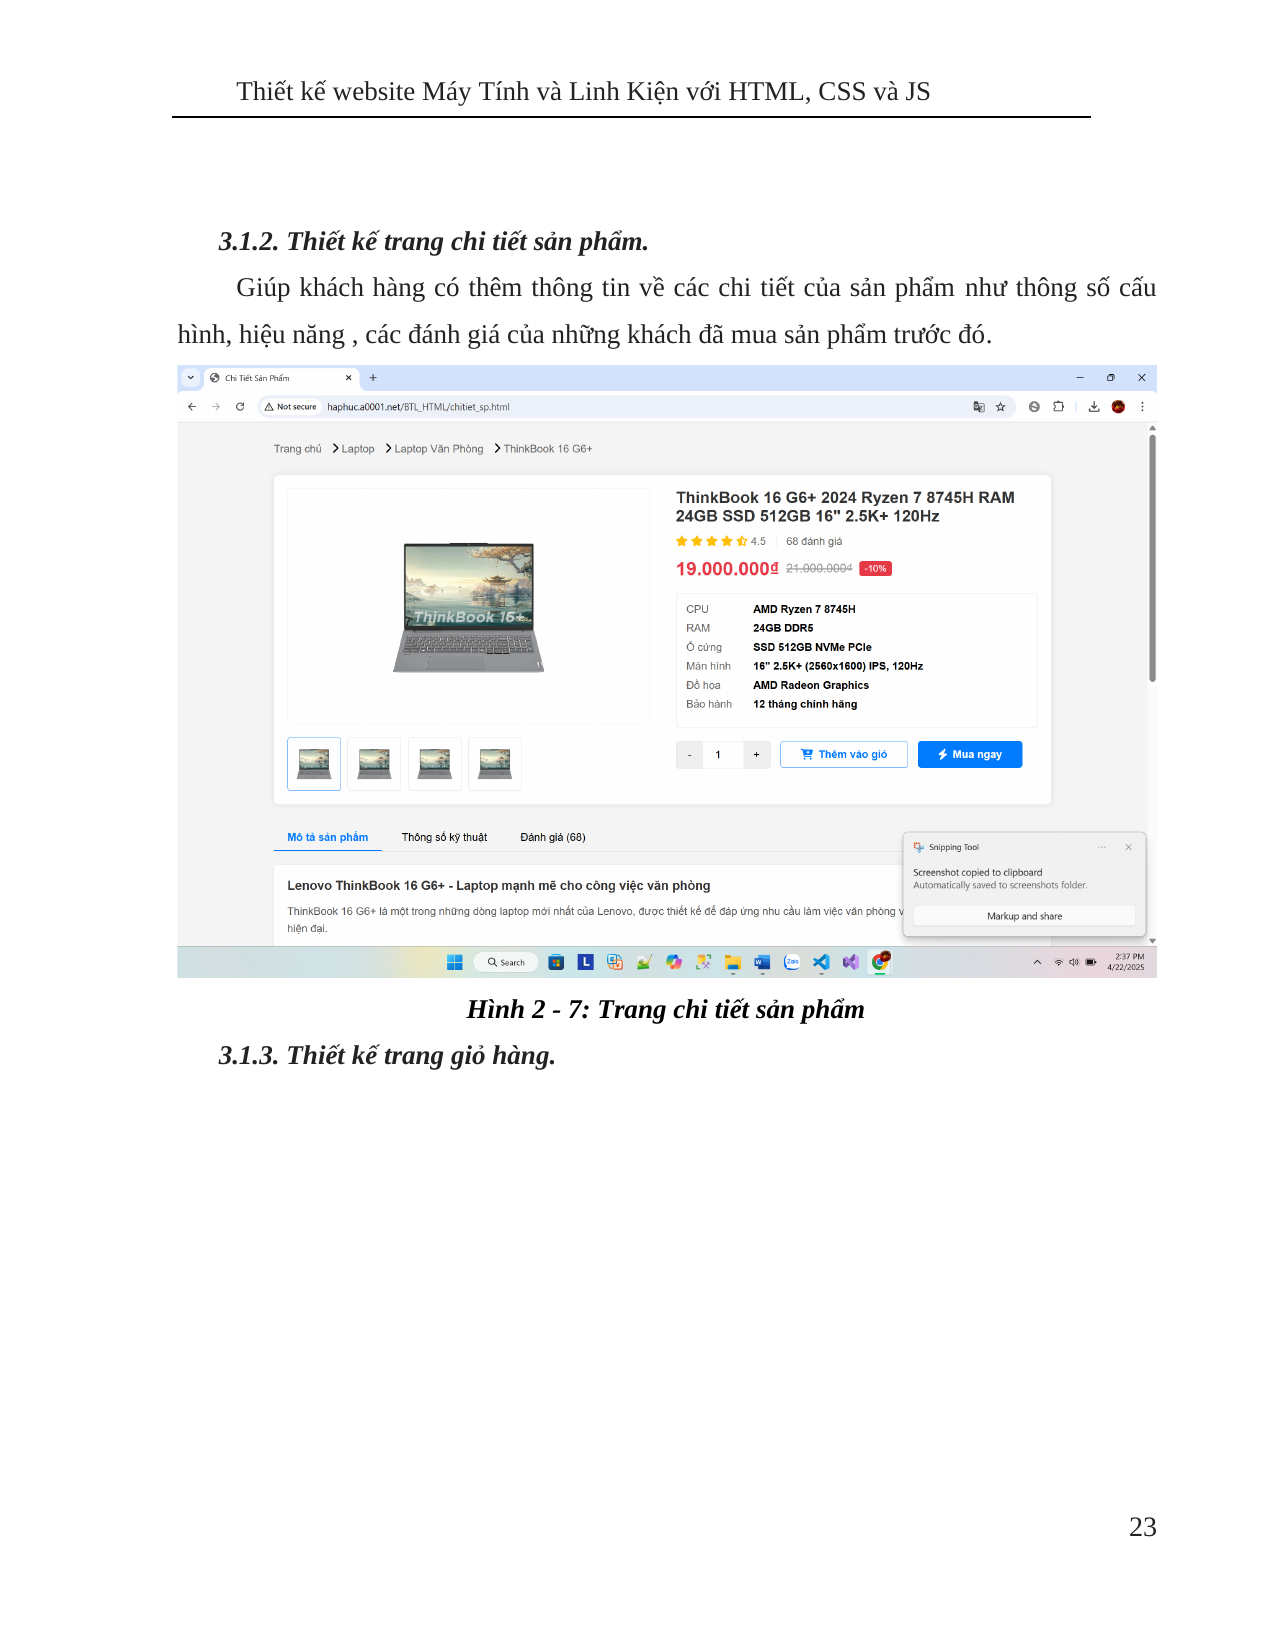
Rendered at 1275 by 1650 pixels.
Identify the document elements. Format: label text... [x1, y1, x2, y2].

text Hình 2 - 7: Trang chi tiết sản phẩm [177, 993, 1157, 1024]
text 3.1.3. Thiết kế trang giỏ hàng. [177, 1039, 1157, 1071]
text 3.1.2. Thiết kế trang chi tiết sản phẩm. [177, 225, 1157, 256]
text Giúp khách hàng có thêm thông tin về các chi tiết của sản phẩm như thông số cấu hình, hiệu năng , các đánh giá của những khách đã mua sản phẩm trước đó. [177, 272, 1157, 349]
picture [177, 365, 1157, 978]
